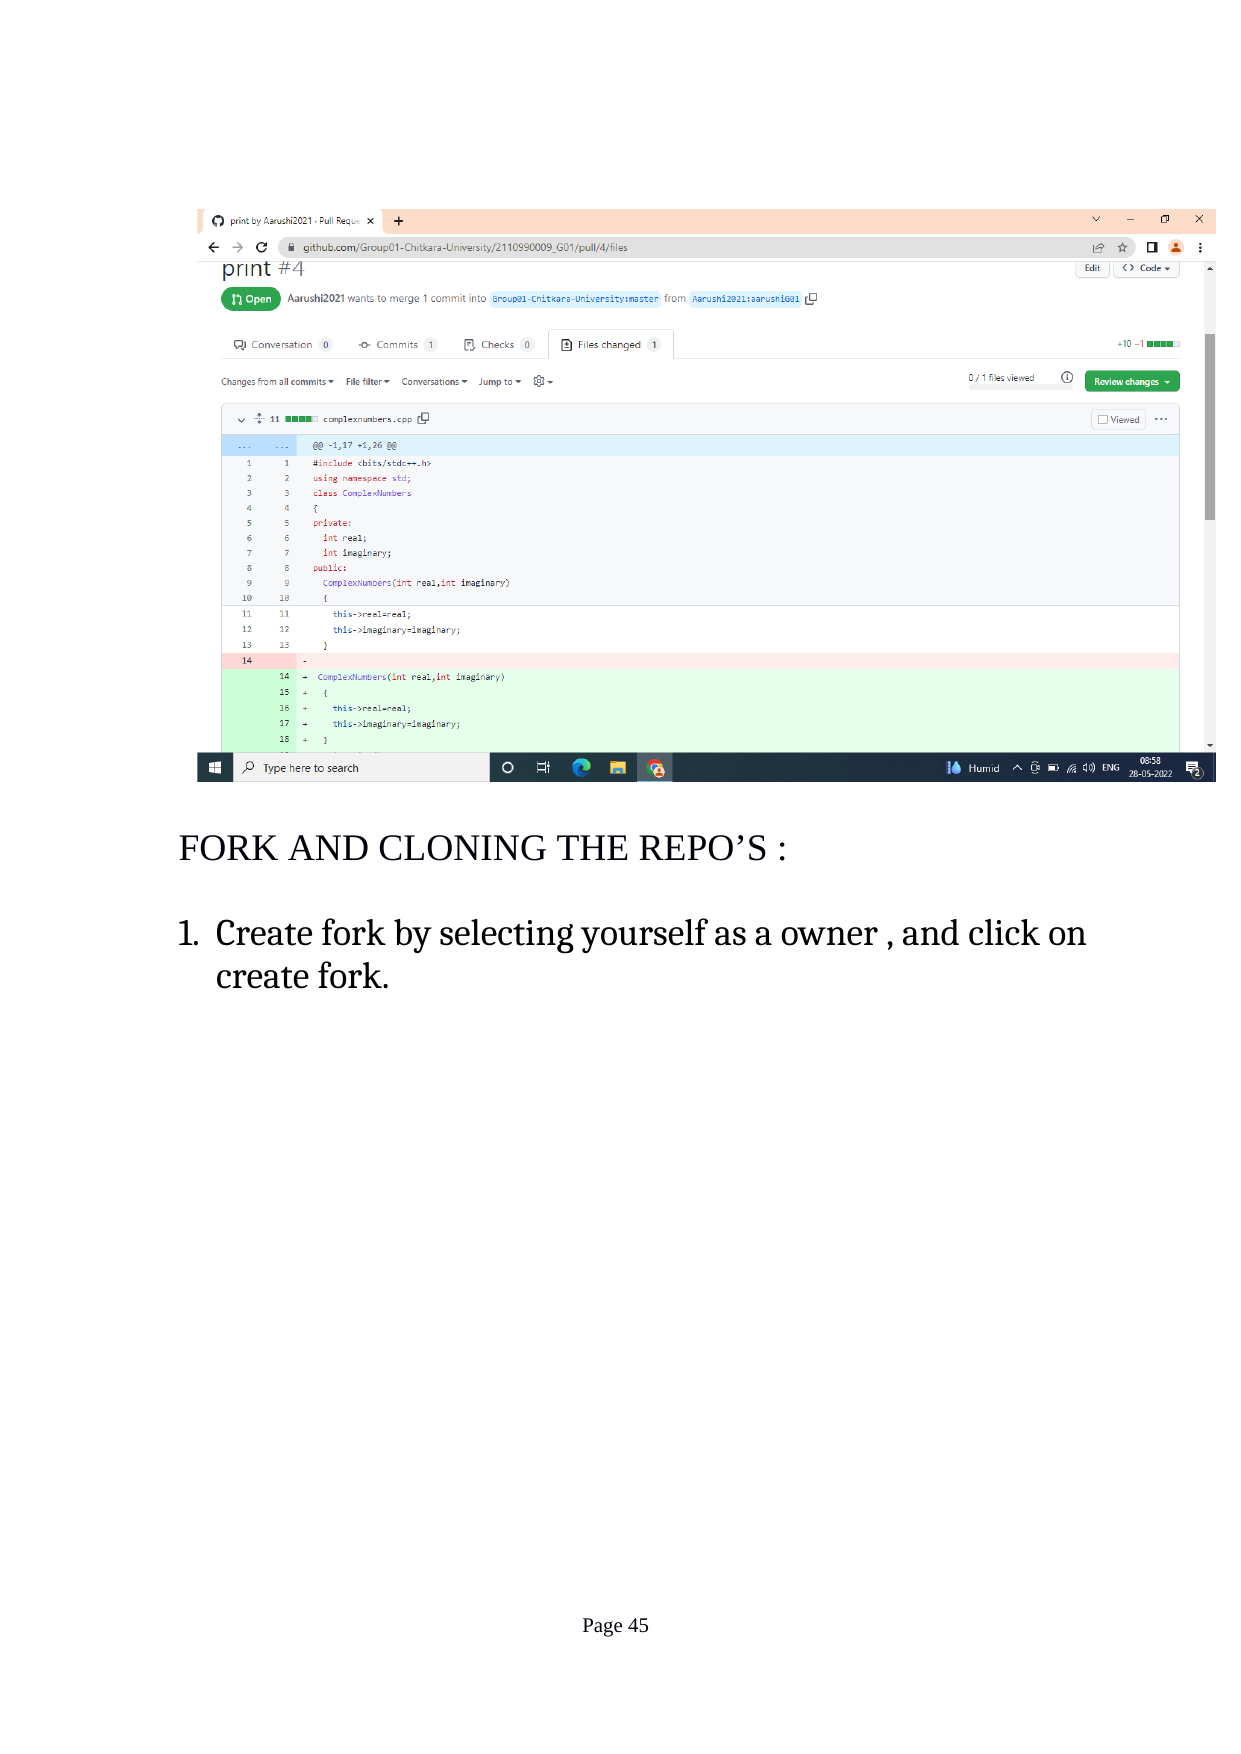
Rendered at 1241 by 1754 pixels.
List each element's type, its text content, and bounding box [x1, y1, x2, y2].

text FORK AND CLONING THE REPO’S : [103, 825, 1122, 868]
list Create fork by selecting yourself as a owner , and click on create fork. [178, 911, 1122, 997]
